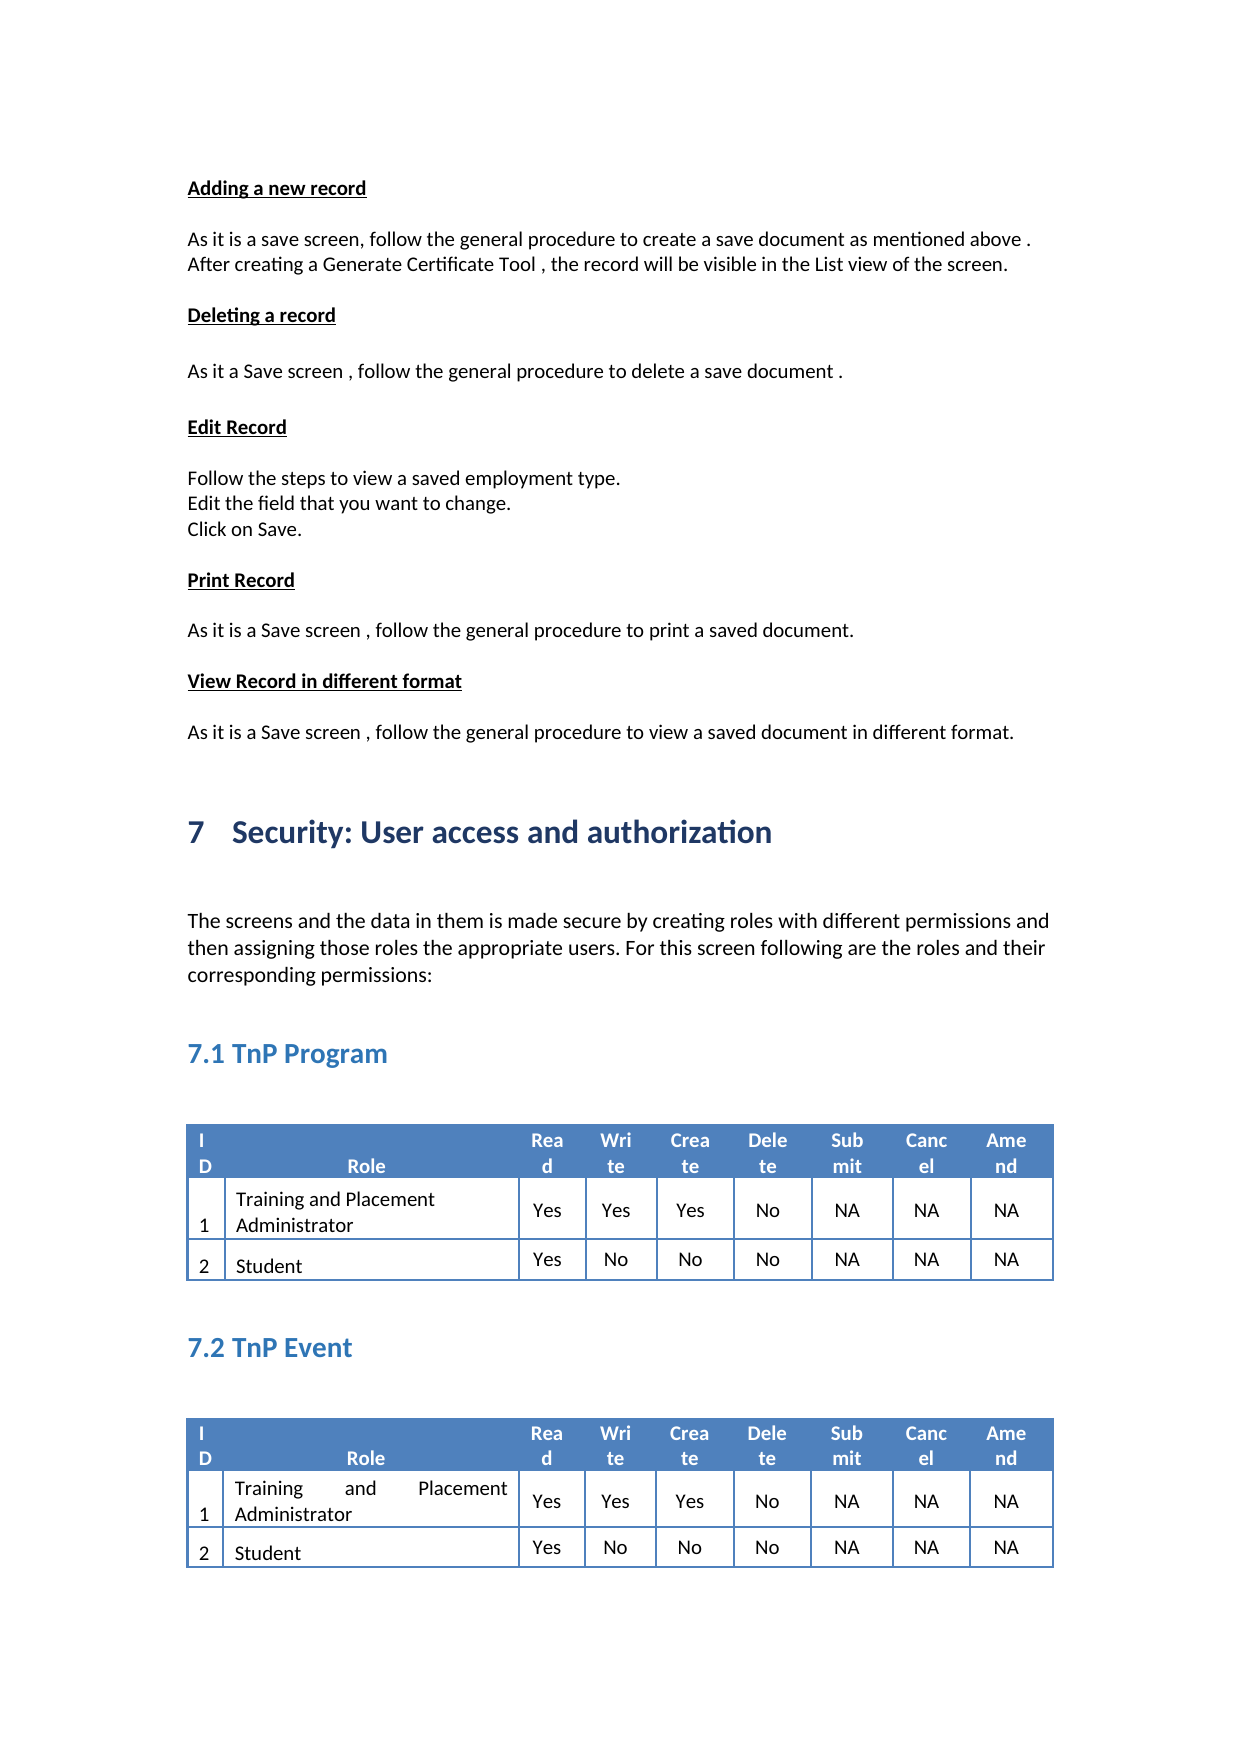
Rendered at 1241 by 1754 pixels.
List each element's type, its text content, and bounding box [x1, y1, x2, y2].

table_cell NA [894, 1240, 970, 1279]
table_header Write [586, 1420, 655, 1471]
text Click on Save. [187, 516, 1053, 541]
subtitle TnP Program [187, 1036, 1053, 1071]
table_cell 1 [189, 1183, 224, 1237]
text As it is a Save screen , follow the general procedure to print a saved document. [187, 618, 1053, 643]
table_cell No [658, 1240, 733, 1279]
text View Record in different format [187, 668, 1053, 694]
table_cell Yes [658, 1183, 733, 1237]
table_header Cancel [894, 1420, 969, 1471]
table_cell Yes [520, 1183, 585, 1237]
table_cell Training and Placement Administrator [226, 1183, 518, 1237]
table_cell NA [972, 1240, 1052, 1279]
table_cell Yes [520, 1476, 584, 1526]
table_cell Student [226, 1240, 518, 1279]
table_header Read [520, 1420, 584, 1471]
table_cell Student [224, 1528, 518, 1566]
table_cell Training and Placement Administrator [224, 1476, 518, 1526]
table_header Write [587, 1126, 656, 1178]
table_cell NA [894, 1183, 970, 1237]
subtitle TnP Event [187, 1329, 1053, 1364]
text After creating a Generate Certificate Tool , the record will be visible in the List view of the screen. [187, 252, 1053, 277]
table_cell 2 [189, 1528, 222, 1566]
text The screens and the data in them is made secure by creating roles with different permissions and then assigning those roles the appropriate users. For this screen following are the roles and their corresponding permissions: [187, 907, 1053, 987]
subtitle Security: User access and authorization [187, 811, 1053, 851]
text Deleting a record [187, 302, 1053, 328]
text Print Record [187, 567, 1053, 592]
table_header ID [189, 1126, 224, 1178]
table_header Amend [971, 1420, 1052, 1471]
table_header Delete [735, 1126, 811, 1178]
table_cell NA [812, 1528, 892, 1566]
table_header ID [189, 1420, 222, 1471]
table_header Submit [813, 1126, 892, 1178]
table_cell NA [813, 1240, 892, 1279]
table_cell NA [894, 1528, 969, 1566]
table_cell 1 [189, 1476, 222, 1526]
text Edit the field that you want to change. [187, 491, 1053, 516]
text Follow the steps to view a saved employment type. [187, 465, 1053, 491]
table_cell 2 [189, 1240, 224, 1279]
table_cell No [735, 1476, 810, 1526]
table_cell No [735, 1240, 811, 1279]
table_header Create [658, 1126, 733, 1178]
text As it is a save screen, follow the general procedure to create a save document as mentioned above . [187, 226, 1053, 252]
table_header Submit [812, 1420, 892, 1471]
table_cell Yes [520, 1528, 584, 1566]
table_cell NA [894, 1476, 969, 1526]
table_cell Yes [587, 1183, 656, 1237]
table_cell Yes [520, 1240, 585, 1279]
table_cell Yes [586, 1476, 655, 1526]
table_cell NA [813, 1183, 892, 1237]
table_header Role [224, 1420, 518, 1471]
table_cell NA [971, 1528, 1052, 1566]
table_header Cancel [894, 1126, 970, 1178]
table_cell Yes [657, 1476, 733, 1526]
table_cell No [735, 1183, 811, 1237]
table_header Delete [735, 1420, 810, 1471]
table_cell NA [972, 1183, 1052, 1237]
table_header Create [657, 1420, 733, 1471]
text Adding a new record [187, 175, 1053, 201]
table_cell No [735, 1528, 810, 1566]
text Edit Record [187, 414, 1053, 440]
text As it is a Save screen , follow the general procedure to view a saved document in different format. [187, 719, 1053, 745]
table_cell No [657, 1528, 733, 1566]
table_header Amend [972, 1126, 1052, 1178]
table_cell NA [971, 1476, 1052, 1526]
table_cell NA [812, 1476, 892, 1526]
table_cell No [586, 1528, 655, 1566]
table_cell No [587, 1240, 656, 1279]
text As it a Save screen , follow the general procedure to delete a save document . [187, 358, 1053, 384]
table_header Role [226, 1126, 518, 1178]
table_header Read [520, 1126, 585, 1178]
